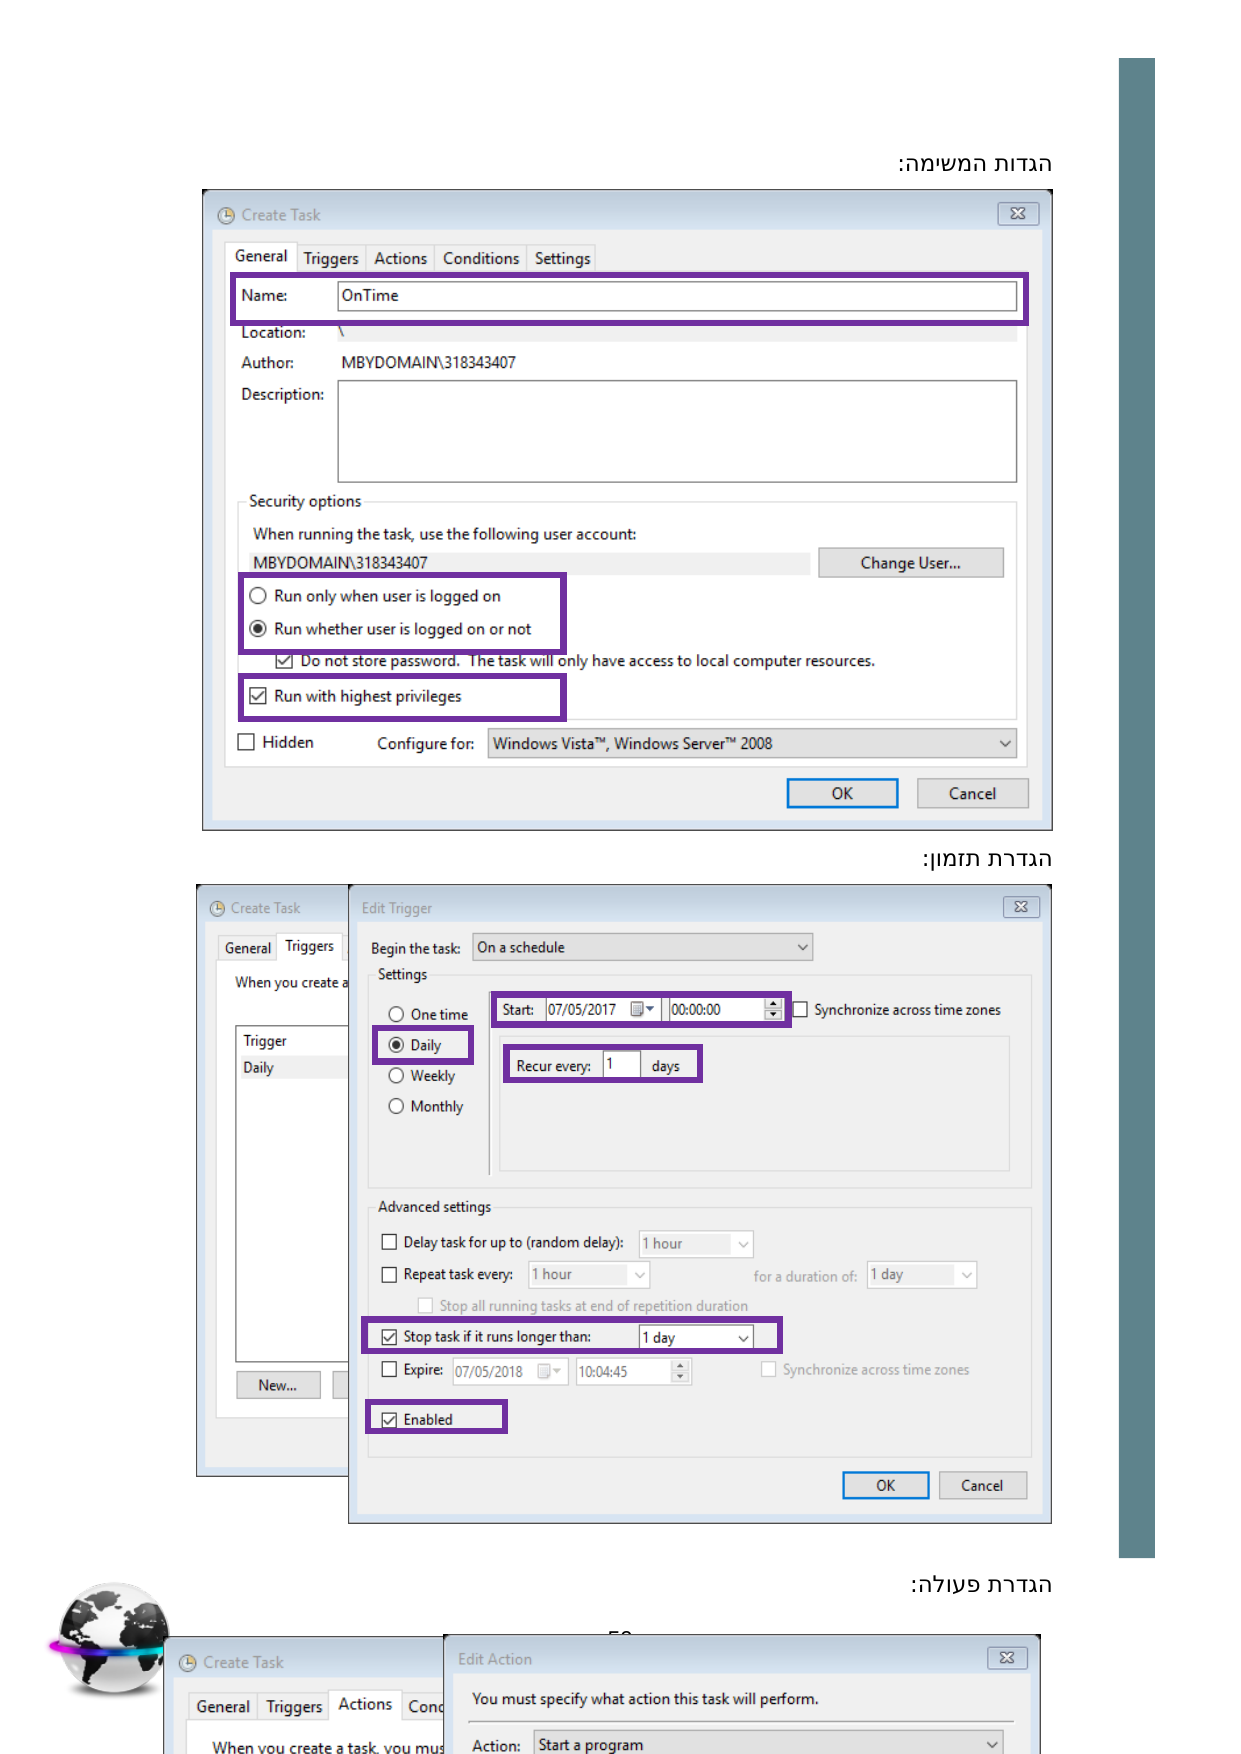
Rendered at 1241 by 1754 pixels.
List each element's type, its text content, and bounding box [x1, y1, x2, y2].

list הגדות המשימה: [187, 150, 1053, 831]
list הגדרת תזמון: [187, 845, 1053, 1524]
list הגדרת פעולה: [187, 1571, 1053, 1598]
picture [41, 1565, 188, 1711]
